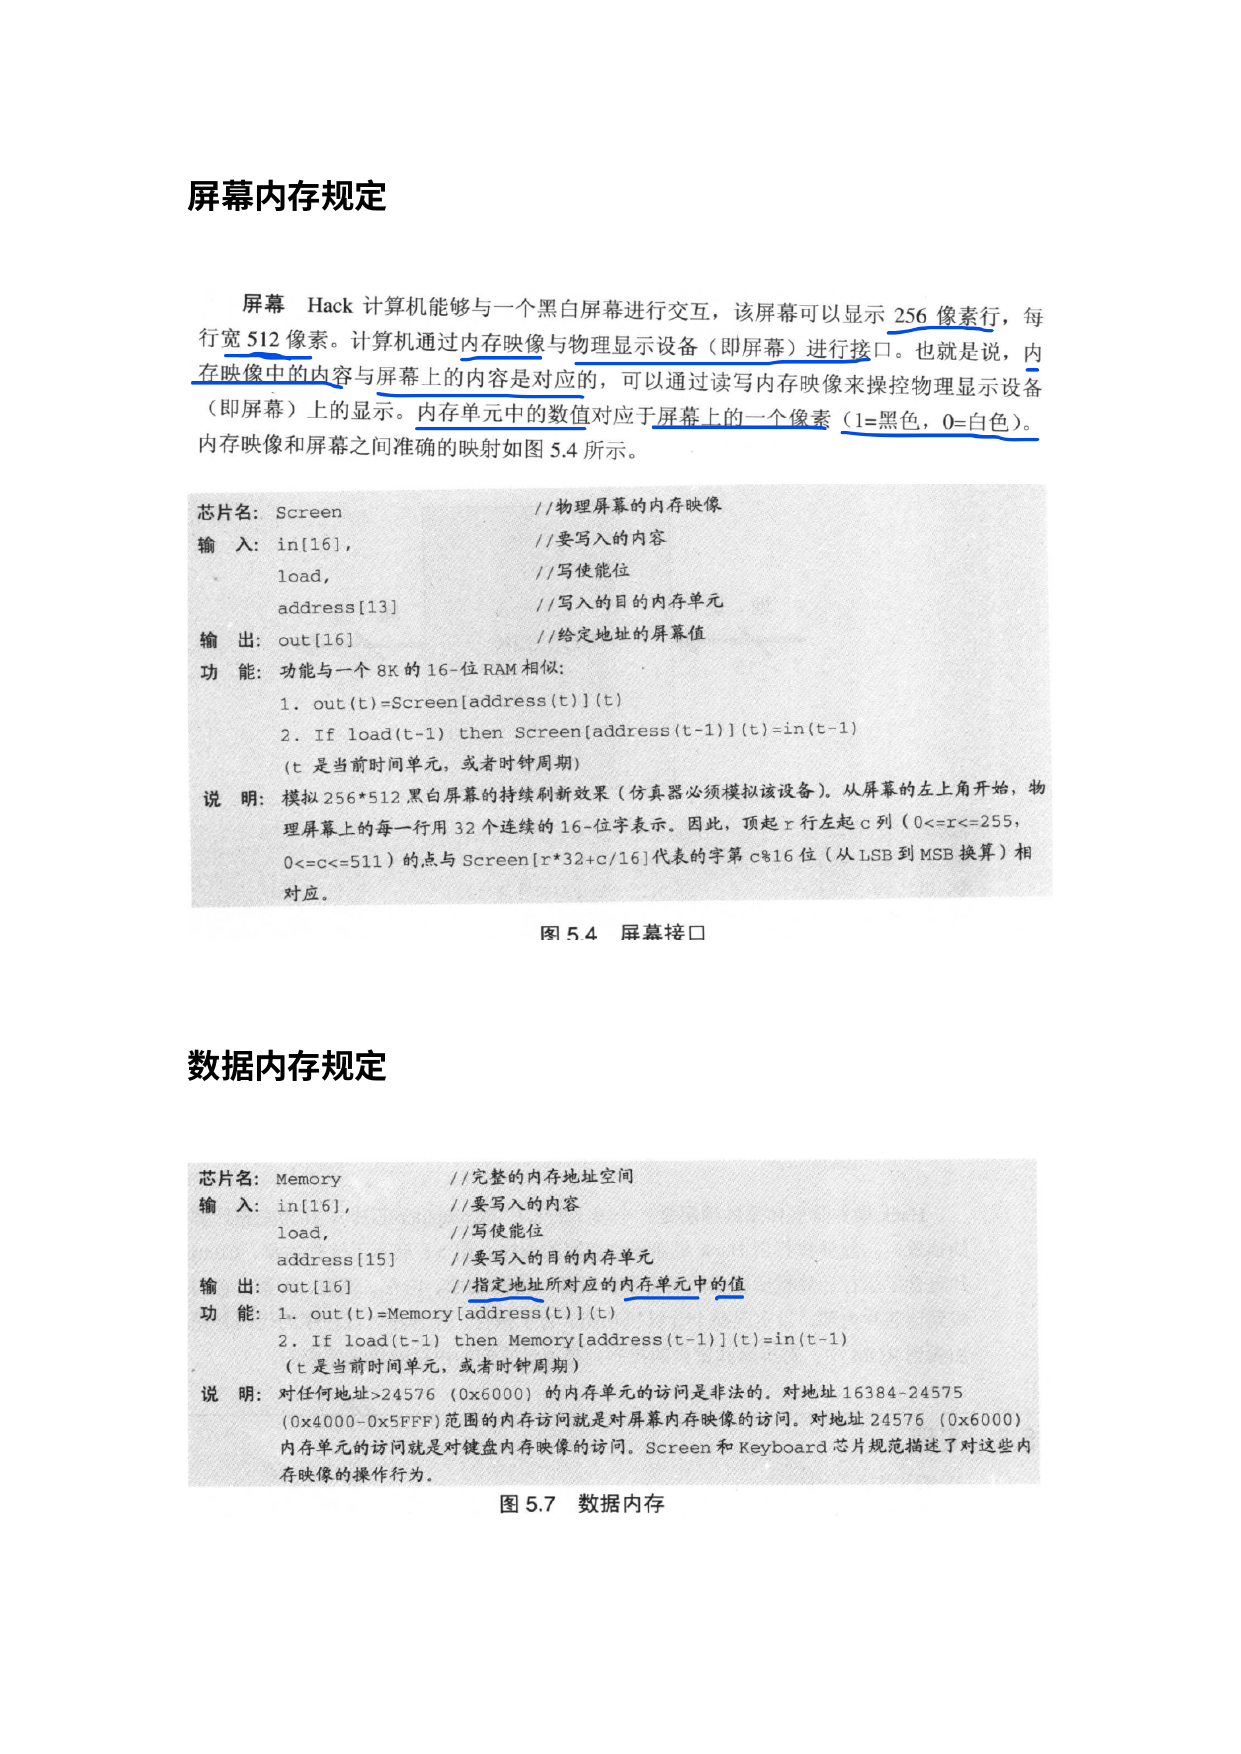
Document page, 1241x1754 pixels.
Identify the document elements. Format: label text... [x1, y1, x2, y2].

picture [187, 484, 1053, 940]
picture [187, 1158, 1053, 1517]
subtitle 屏幕内存规定 [187, 162, 1053, 227]
picture [187, 289, 1053, 463]
subtitle 数据内存规定 [187, 1031, 1053, 1096]
